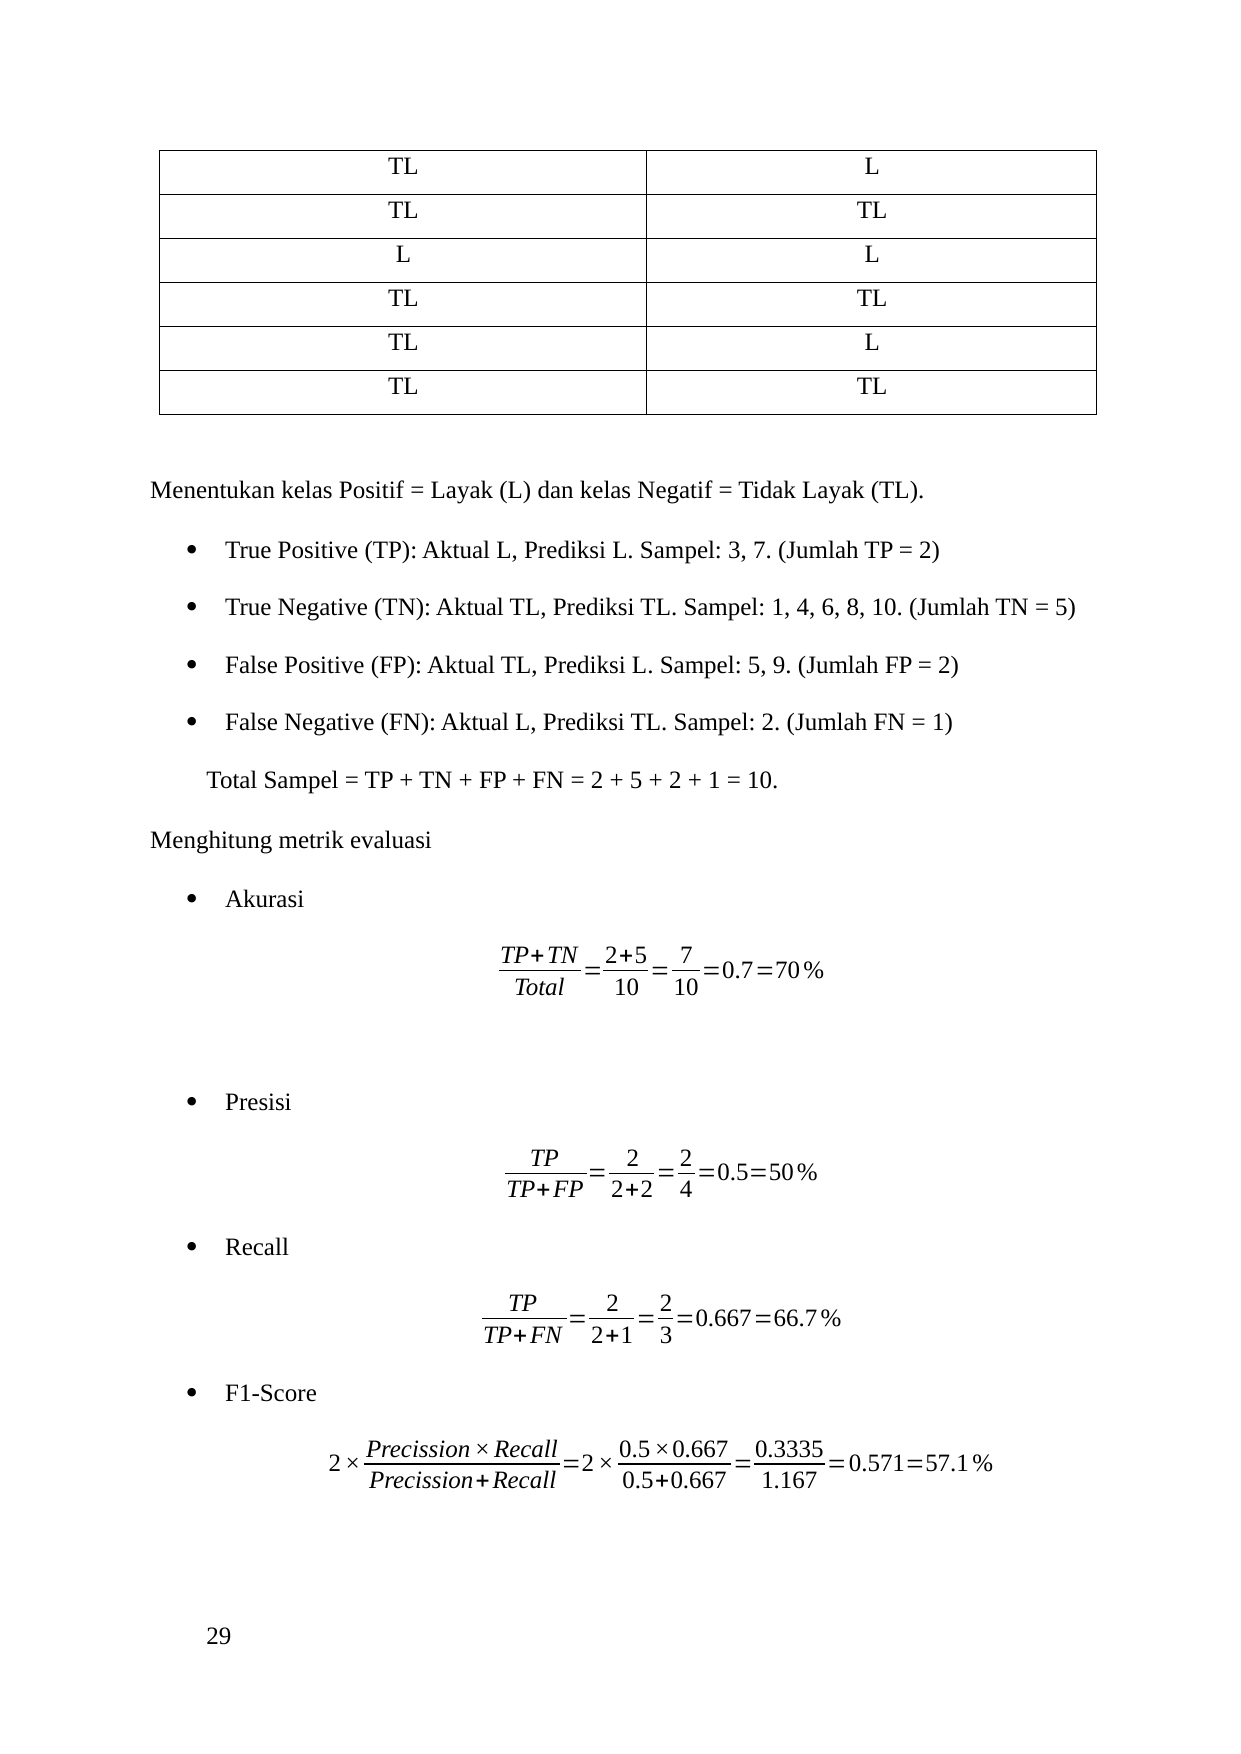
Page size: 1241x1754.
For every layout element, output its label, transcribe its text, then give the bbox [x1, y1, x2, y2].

table_cell TL [647, 283, 1096, 326]
table_cell TL [160, 371, 646, 414]
table_cell TL [160, 327, 646, 370]
list True Positive (TP): Aktual L, Prediksi L. Sampel: 3, 7. (Jumlah TP = 2) [187, 535, 1096, 564]
list False Negative (FN): Aktual L, Prediksi TL. Sampel: 2. (Jumlah FN = 1) [187, 707, 1096, 736]
text Menentukan kelas Positif = Layak (L) dan kelas Negatif = Tidak Layak (TL). [150, 475, 1096, 504]
table_cell TL [647, 195, 1096, 238]
table_cell L [647, 151, 1096, 194]
table_cell TL [647, 371, 1096, 414]
list Recall [187, 1232, 1096, 1261]
table_cell TL [160, 283, 646, 326]
table_cell TL [160, 195, 646, 238]
table_cell L [647, 239, 1096, 282]
list Presisi [187, 1087, 1096, 1116]
list True Negative (TN): Aktual TL, Prediksi TL. Sampel: 1, 4, 6, 8, 10. (Jumlah TN = 5) [187, 592, 1096, 621]
table_cell L [647, 327, 1096, 370]
text Menghitung metrik evaluasi [150, 825, 1096, 853]
list Akurasi [187, 884, 1096, 913]
table_cell TL [160, 151, 646, 194]
text Total Sampel = TP + TN + FP + FN = 2 + 5 + 2 + 1 = 10. [150, 765, 1096, 794]
table_cell L [160, 239, 646, 282]
list F1-Score [187, 1378, 1096, 1406]
list False Positive (FP): Aktual TL, Prediksi L. Sampel: 5, 9. (Jumlah FP = 2) [187, 650, 1096, 679]
